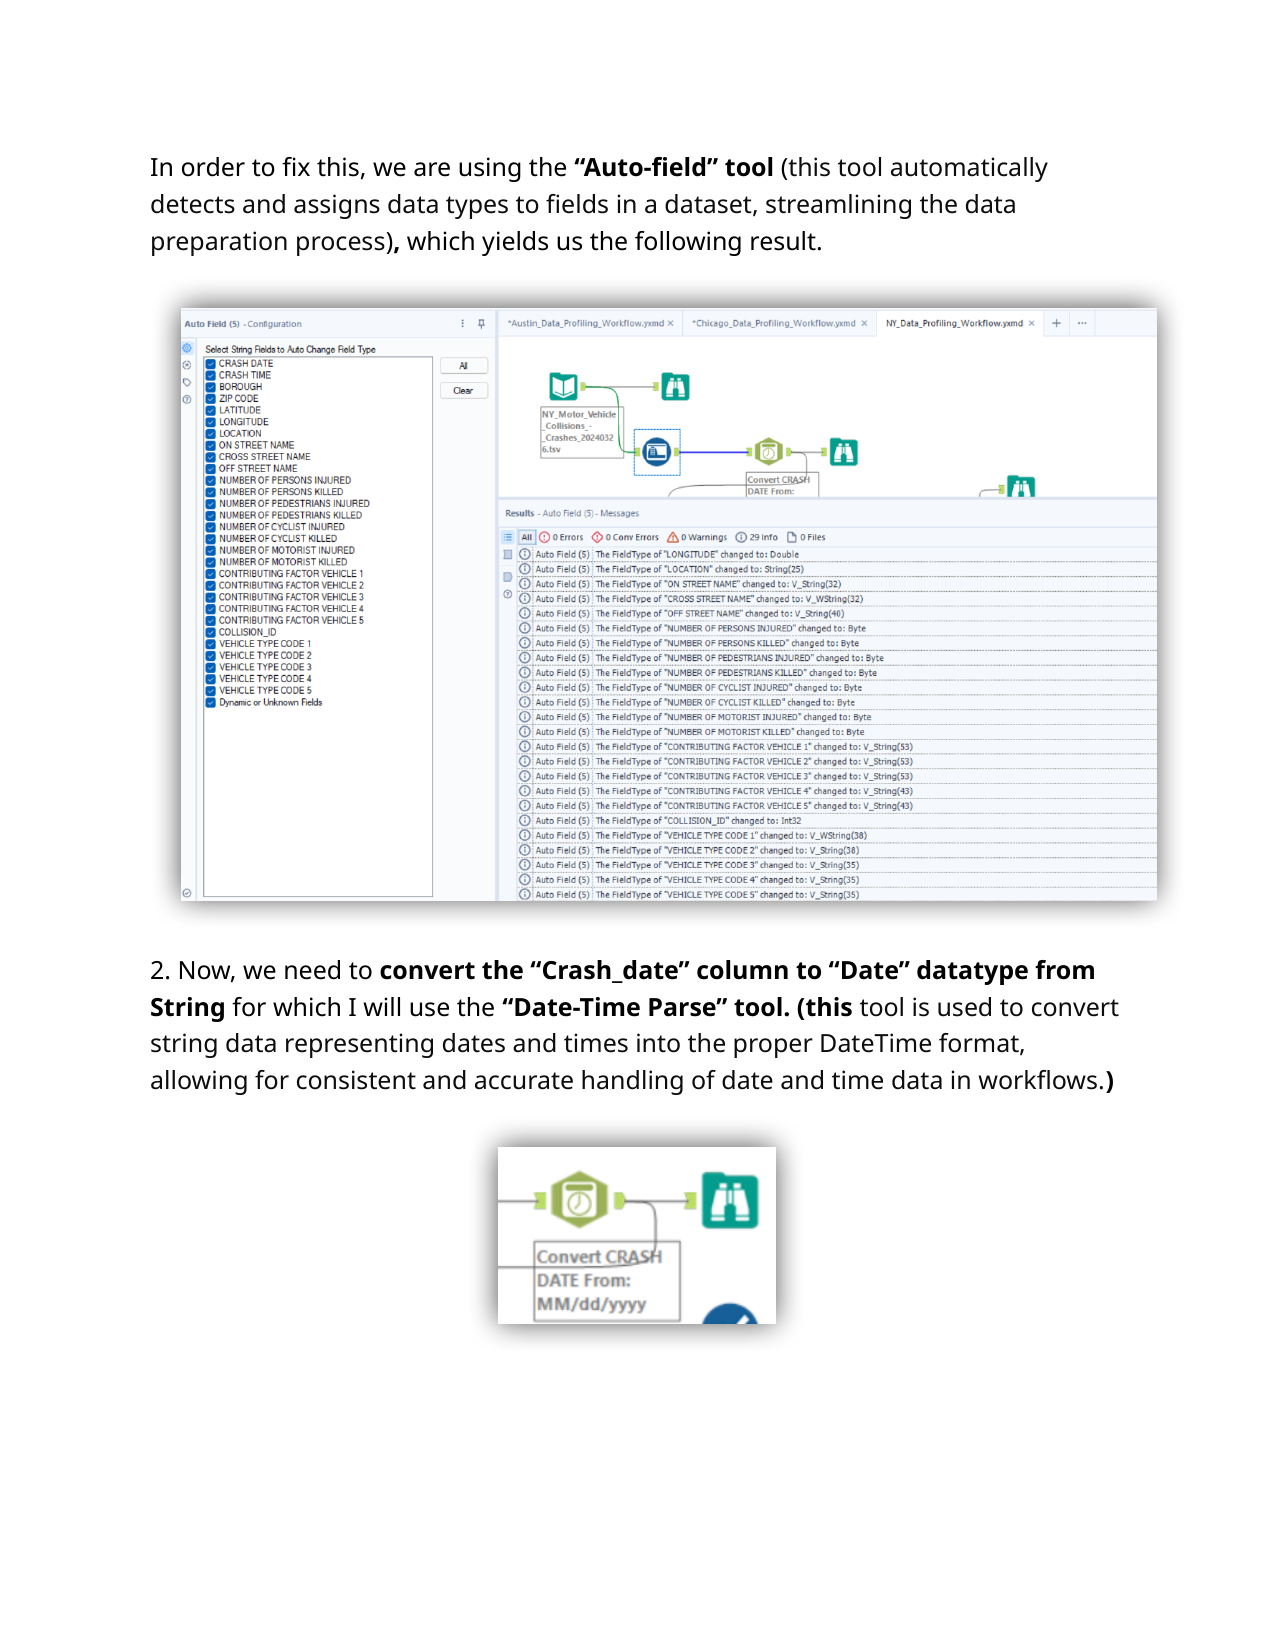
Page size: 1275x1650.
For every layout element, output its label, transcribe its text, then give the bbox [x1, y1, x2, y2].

text 2. Now, we need to convert the “Crash_date” column to “Date” datatype from String for which I will use the “Date-Time Parse” tool. (this tool is used to convert string data representing dates and times into the proper DateTime format, allowing for consistent and accurate handling of date and time data in workflows.) [150, 952, 1125, 1097]
text In order to fix this, we are using the “Auto-field” tool (this tool automatically detects and assigns data types to fields in a dataset, streamlining the data preparation process), which yields us the following result. [150, 150, 1125, 258]
picture [181, 308, 1157, 901]
picture [498, 1147, 776, 1324]
